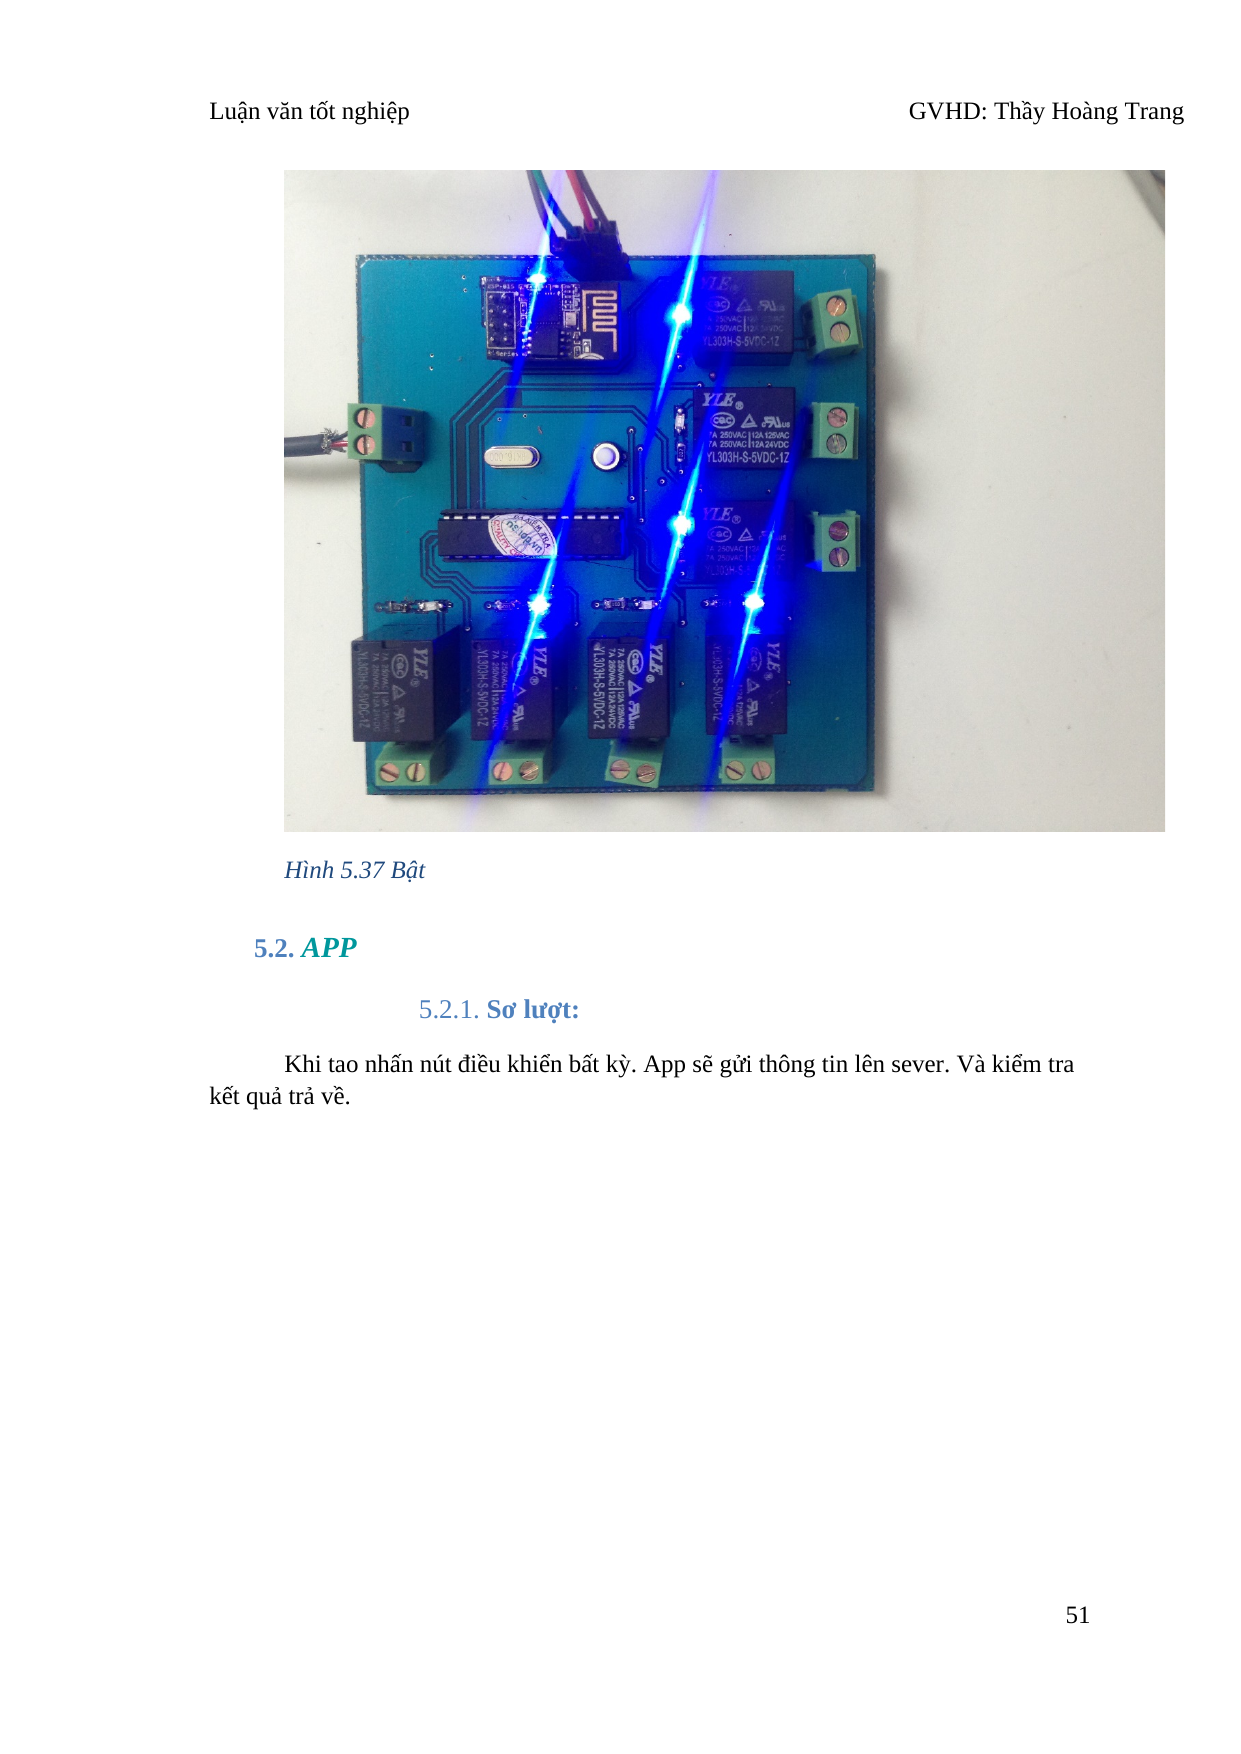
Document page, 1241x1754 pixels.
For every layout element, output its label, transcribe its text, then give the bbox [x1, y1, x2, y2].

subtitle APP [254, 930, 1090, 964]
text Khi tao nhấn nút điều khiển bất kỳ. App sẽ gửi thông tin lên sever. Và kiểm tra kết quả trả về. [209, 1049, 1090, 1110]
subtitle Sơ lượt: [344, 993, 1090, 1024]
picture [284, 170, 1166, 832]
